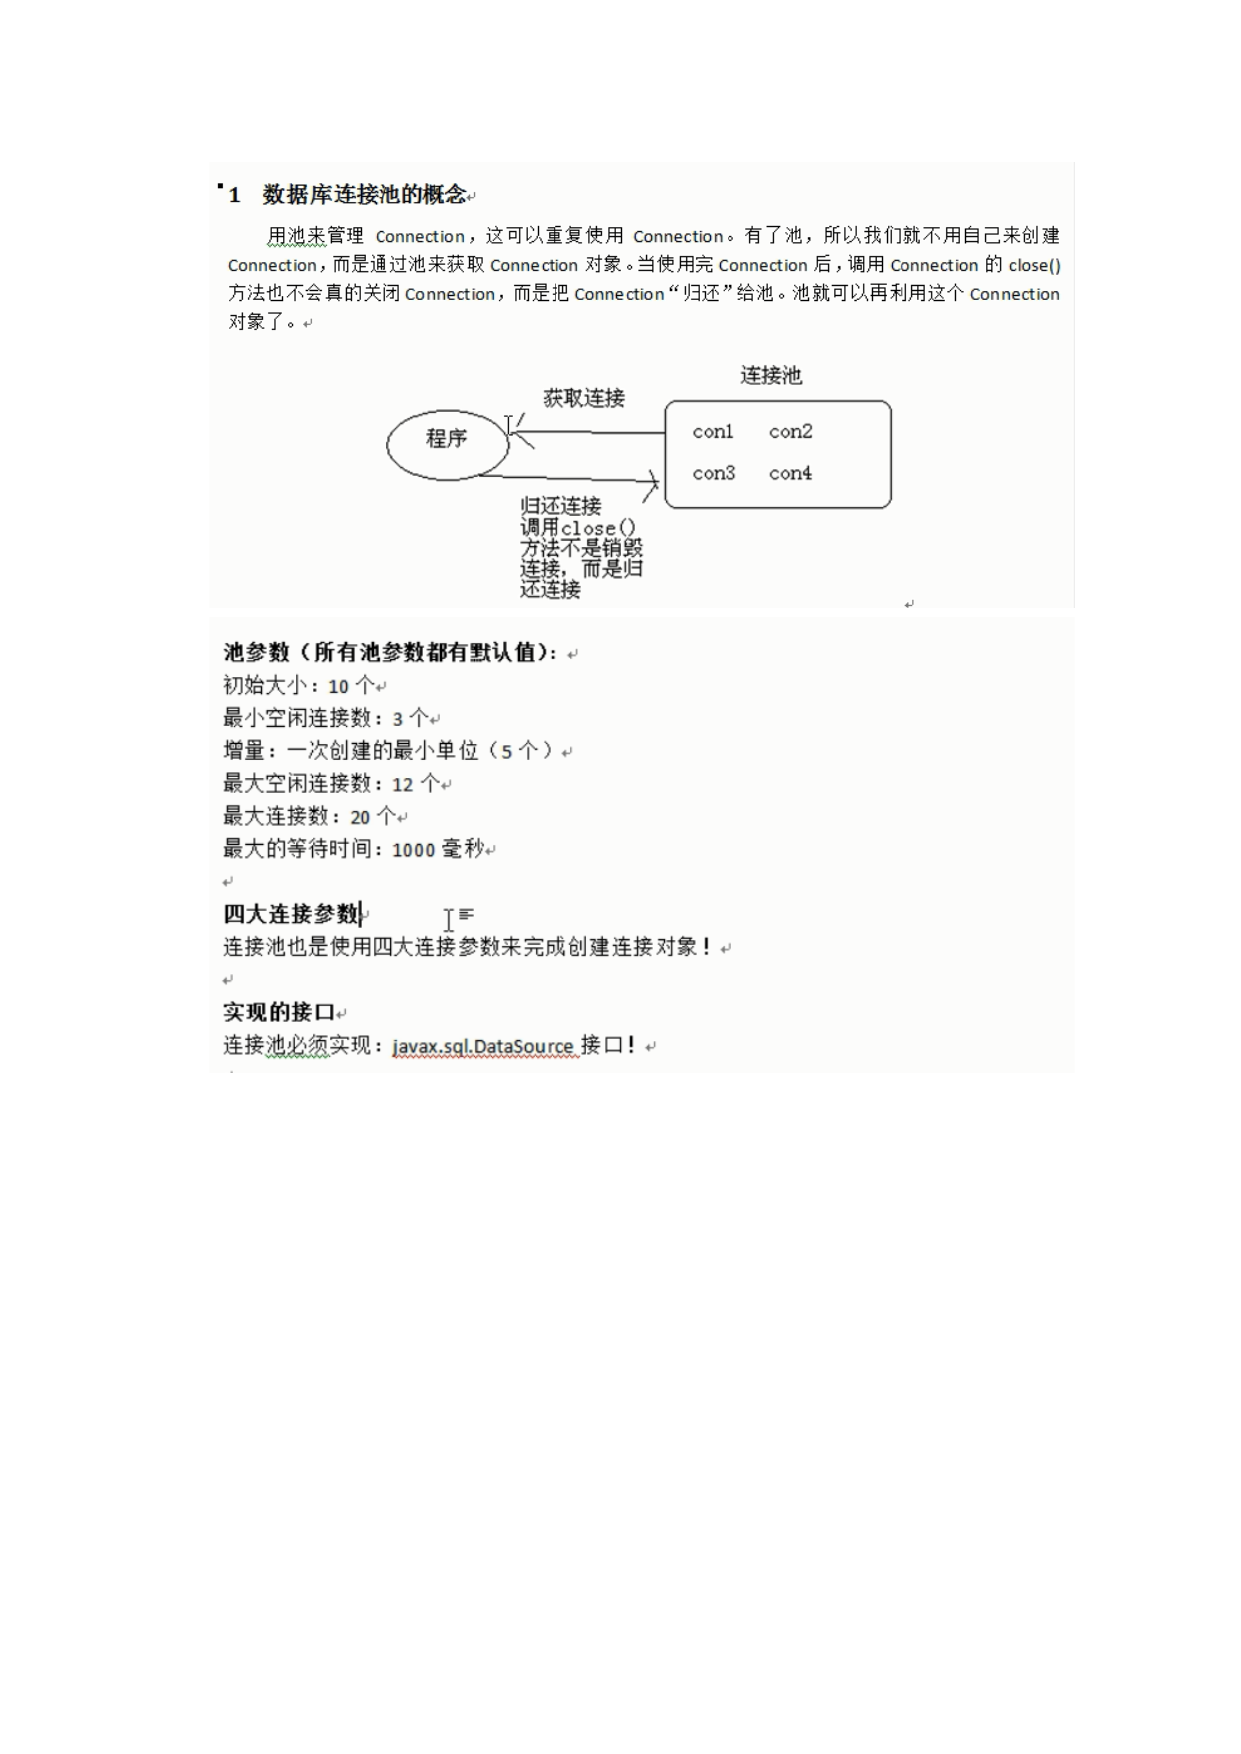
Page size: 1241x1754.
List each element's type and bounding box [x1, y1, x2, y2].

picture [209, 162, 1075, 608]
picture [209, 617, 1075, 1073]
